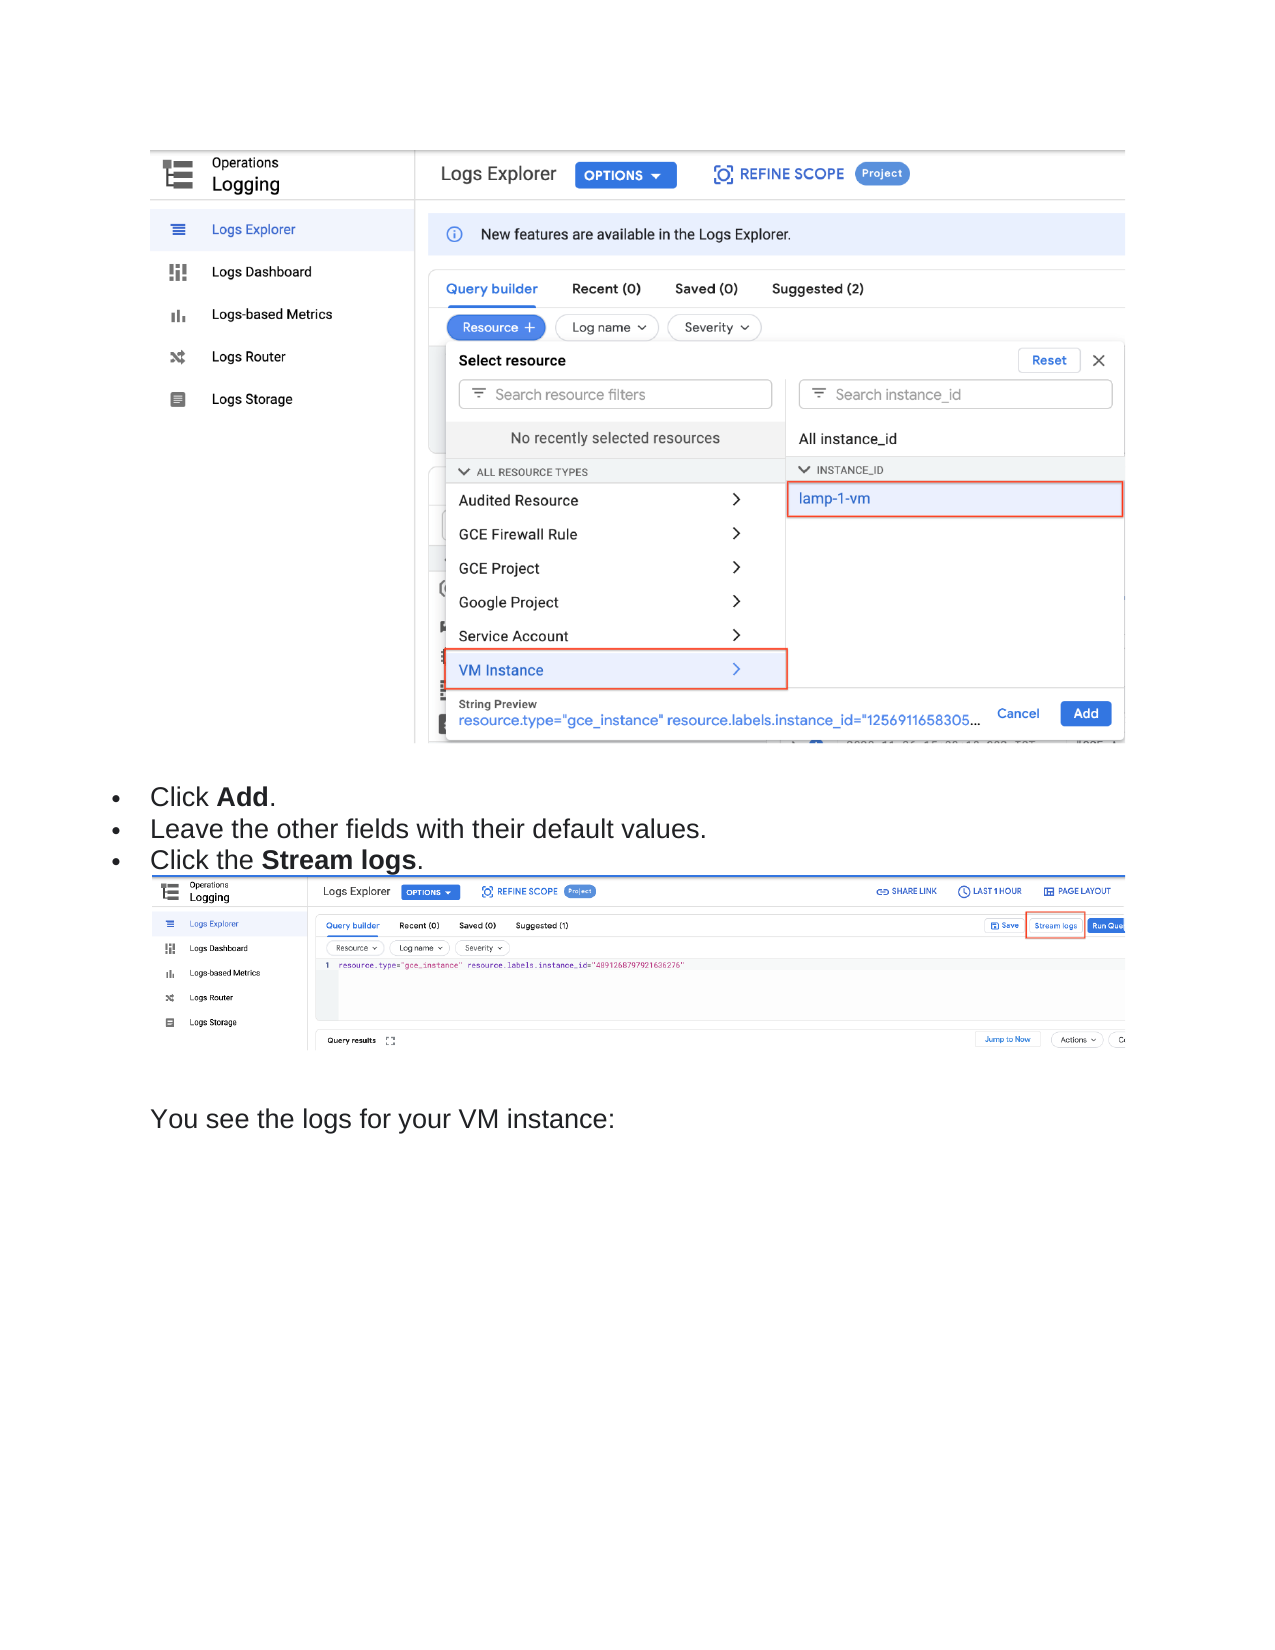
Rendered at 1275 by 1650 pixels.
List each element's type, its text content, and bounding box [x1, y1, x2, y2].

list Click the Stream logs. [112, 844, 1125, 875]
text You see the logs for your VM instance: [150, 1103, 1125, 1135]
picture [150, 875, 1125, 1066]
list Leave the other fields with their default values. [112, 813, 1125, 844]
list Click Add. [112, 781, 1125, 813]
picture [150, 150, 1125, 744]
